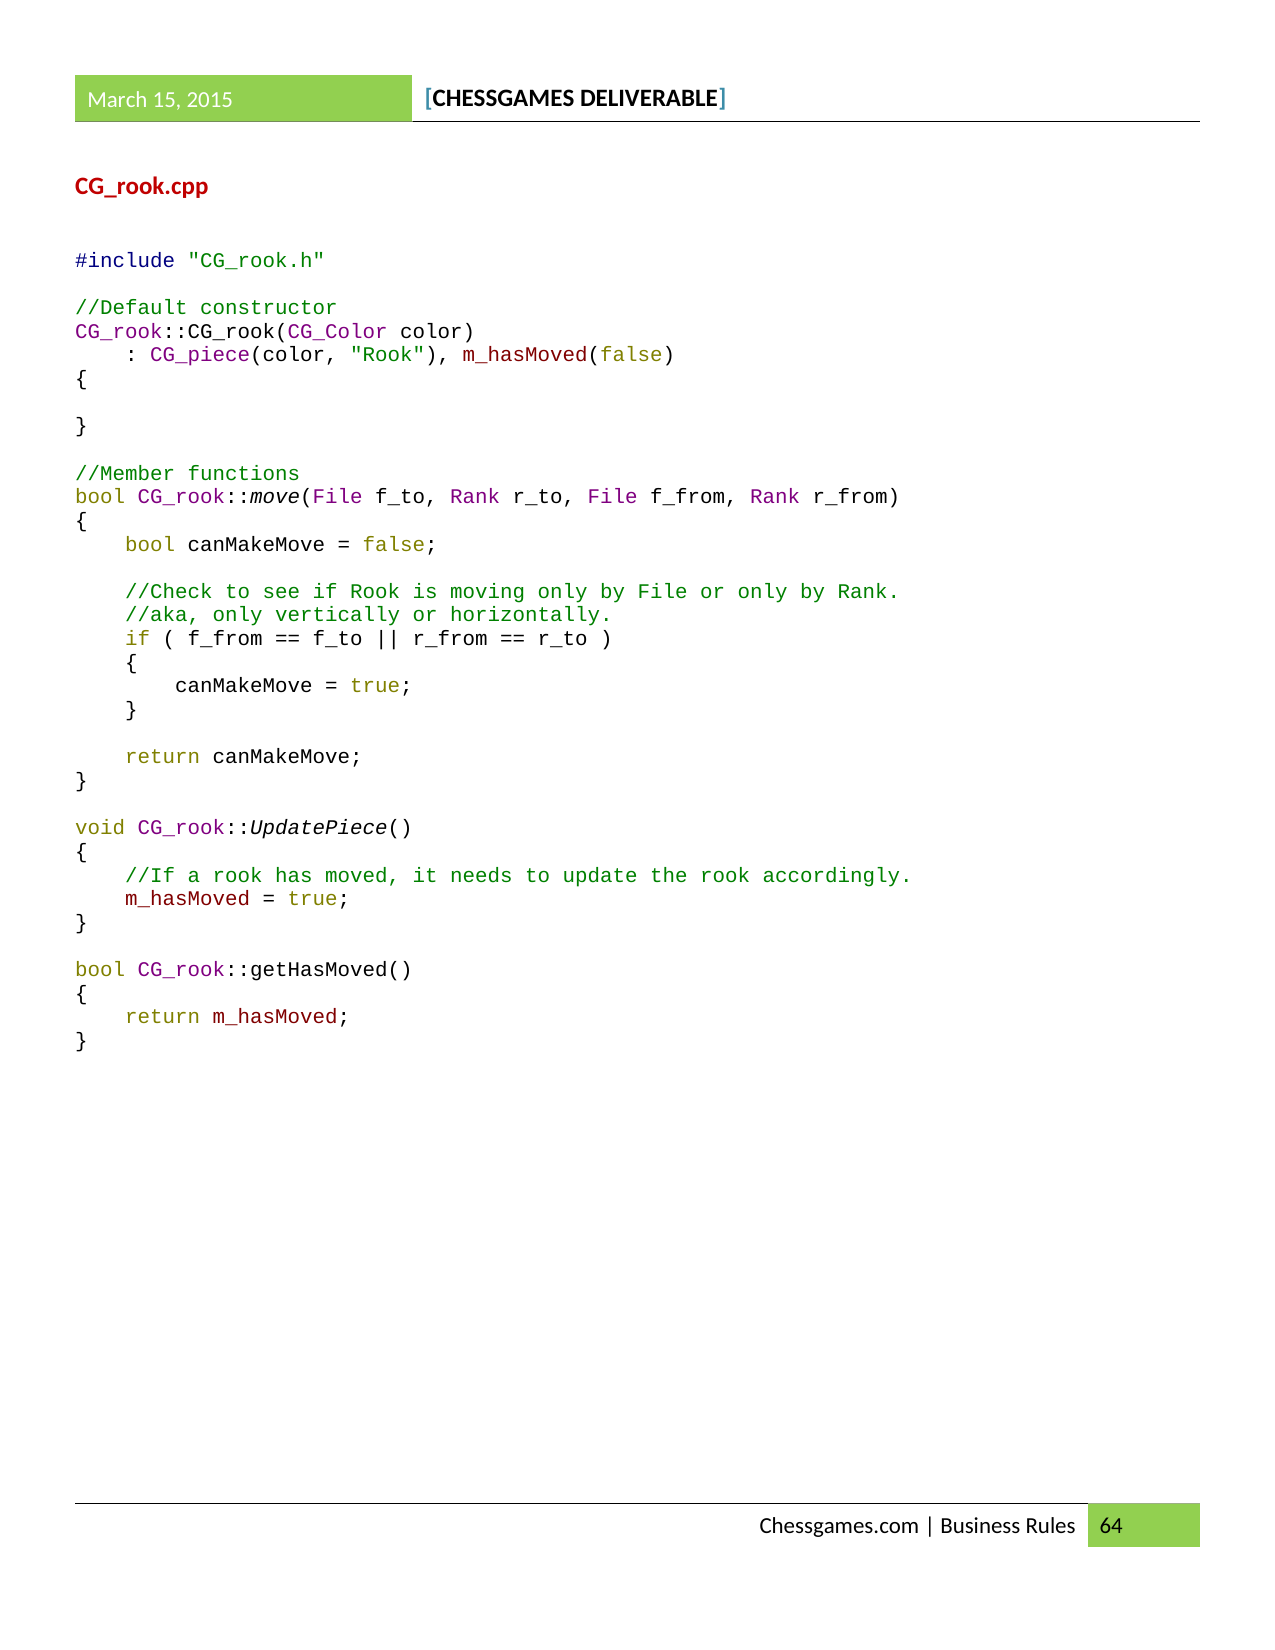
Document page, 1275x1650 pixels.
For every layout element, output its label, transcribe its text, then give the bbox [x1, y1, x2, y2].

text { [75, 510, 1200, 533]
text } [75, 699, 1200, 723]
text canMakeMove = true; [75, 675, 1200, 699]
text { [75, 652, 1200, 675]
text //Default constructor [75, 297, 1200, 321]
text CG_rook::CG_rook(CG_Color color) [75, 321, 1200, 344]
text //Member functions [75, 463, 1200, 486]
text : CG_piece(color, "Rook"), m_hasMoved(false) [75, 344, 1200, 368]
subtitle CG_rook.cpp [75, 170, 1200, 201]
text //aka, only vertically or horizontally. [75, 604, 1200, 628]
text m_hasMoved = true; [75, 888, 1200, 912]
text } [75, 1030, 1200, 1054]
text #include "CG_rook.h" [75, 250, 1200, 273]
text { [75, 983, 1200, 1006]
text void CG_rook::UpdatePiece() [75, 817, 1200, 841]
text } [75, 415, 1200, 439]
text { [75, 368, 1200, 392]
text return canMakeMove; [75, 746, 1200, 770]
text { [75, 841, 1200, 864]
text return m_hasMoved; [75, 1006, 1200, 1030]
text bool CG_rook::getHasMoved() [75, 959, 1200, 983]
text if ( f_from == f_to || r_from == r_to ) [75, 628, 1200, 652]
text //Check to see if Rook is moving only by File or only by Rank. [75, 581, 1200, 604]
text bool CG_rook::move(File f_to, Rank r_to, File f_from, Rank r_from) [75, 486, 1200, 510]
text //If a rook has moved, it needs to update the rook accordingly. [75, 864, 1200, 888]
text bool canMakeMove = false; [75, 533, 1200, 557]
text } [75, 770, 1200, 794]
text } [75, 912, 1200, 936]
